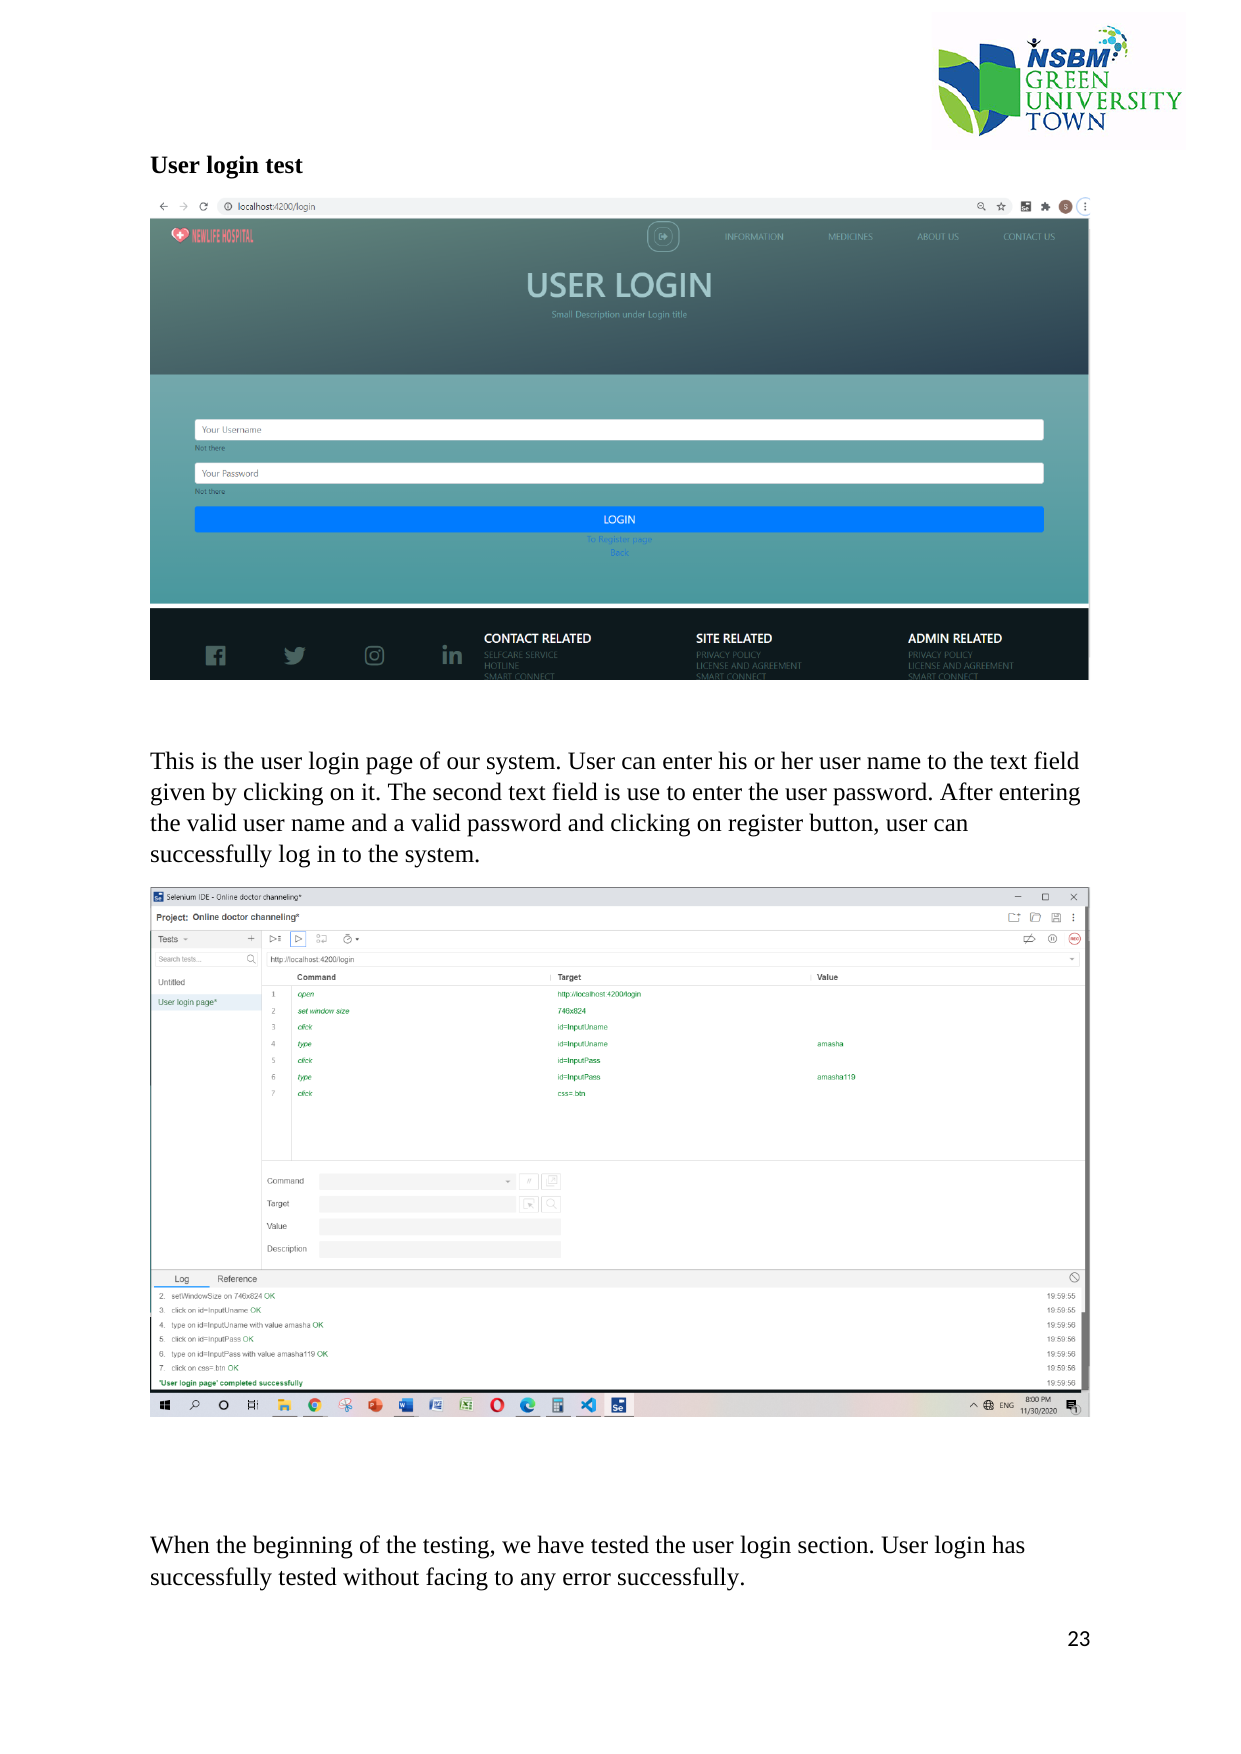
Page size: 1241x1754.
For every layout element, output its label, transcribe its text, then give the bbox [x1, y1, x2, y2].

text When the beginning of the testing, we have tested the user login section. User login has successfully tested without facing to any error successfully. [150, 1531, 1090, 1590]
picture [150, 887, 1091, 1417]
picture [931, 12, 1186, 150]
text This is the user login page of our system. User can enter his or her user name to the text field given by clicking on it. The second text field is use to enter the user password. After entering the valid user name and a valid password and clicking on register button, user can successfully log in to the system. [150, 746, 1090, 868]
text User login test [150, 150, 1090, 179]
picture [150, 197, 1091, 680]
